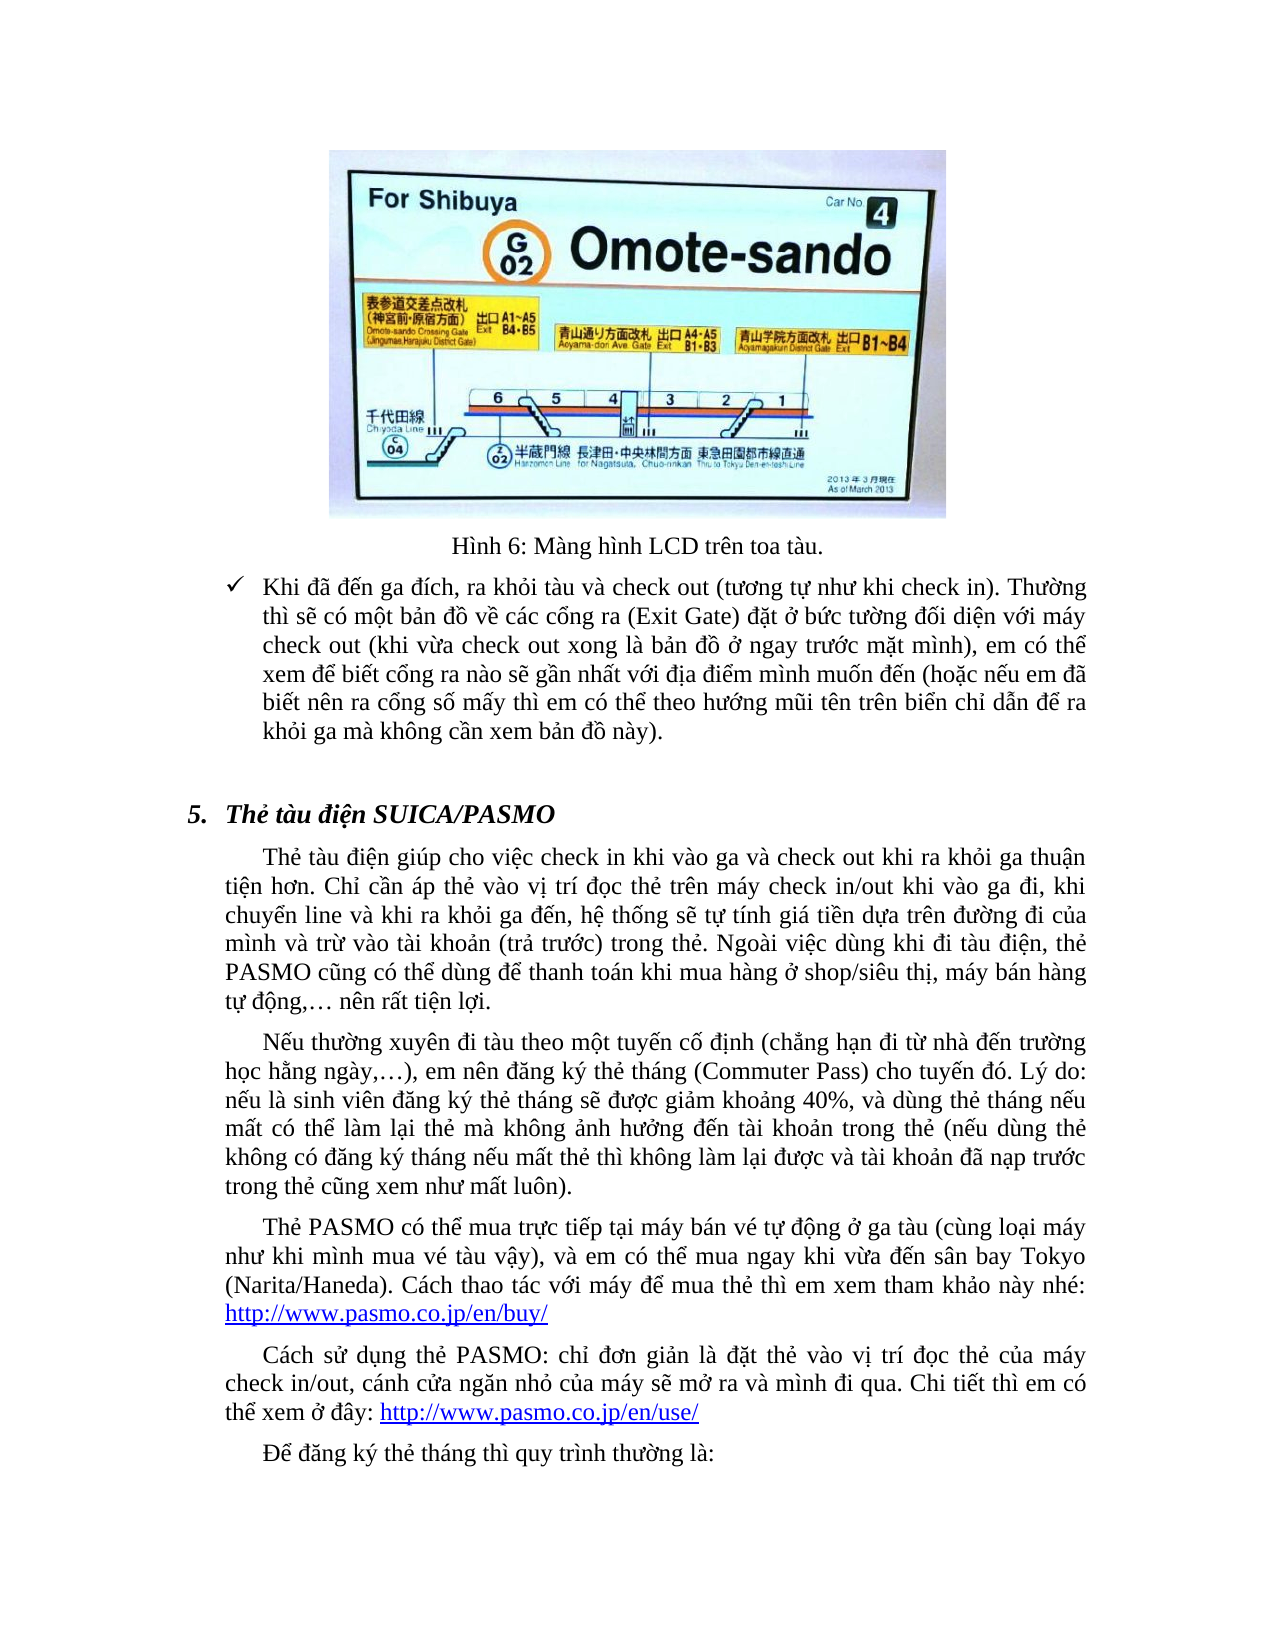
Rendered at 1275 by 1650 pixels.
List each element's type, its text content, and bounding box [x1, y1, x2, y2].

list Thẻ tàu điện SUICA/PASMO [187, 799, 1087, 830]
text Cách sử dụng thẻ PASMO: chỉ đơn giản là đặt thẻ vào vị trí đọc thẻ của máy check in/out, cánh cửa ngăn nhỏ của máy sẽ mở ra và mình đi qua. Chi tiết thì em có thể xem ở đây: http://www.pasmo.co.jp/en/use/ [225, 1340, 1087, 1426]
text Hình 6: Màng hình LCD trên toa tàu. [187, 531, 1087, 560]
text Thẻ tàu điện giúp cho việc check in khi vào ga và check out khi ra khỏi ga thuận tiện hơn. Chỉ cần áp thẻ vào vị trí đọc thẻ trên máy check in/out khi vào ga đi, khi chuyển line và khi ra khỏi ga đến, hệ thống sẽ tự tính giá tiền dựa trên đường đi của mình và trừ vào tài khoản (trả trước) trong thẻ. Ngoài việc dùng khi đi tàu điện, thẻ PASMO cũng có thể dùng để thanh toán khi mua hàng ở shop/siêu thị, máy bán hàng tự động,… nên rất tiện lợi. [225, 842, 1087, 1015]
picture [328, 150, 947, 519]
text Thẻ PASMO có thể mua trực tiếp tại máy bán vé tự động ở ga tàu (cùng loại máy như khi mình mua vé tàu vậy), và em có thể mua ngay khi vừa đến sân bay Tokyo (Narita/Haneda). Cách thao tác với máy để mua thẻ thì em xem tham khảo này nhé: http://www.pasmo.co.jp/en/buy/ [225, 1212, 1087, 1327]
list Khi đã đến ga đích, ra khỏi tàu và check out (tương tự như khi check in). Thường thì sẽ có một bản đồ về các cổng ra (Exit Gate) đặt ở bức tường đối diện với máy check out (khi vừa check out xong là bản đồ ở ngay trước mặt mình), em có thể xem để biết cổng ra nào sẽ gần nhất với địa điểm mình muốn đến (hoặc nếu em đã biết nên ra cổng số mấy thì em có thể theo hướng mũi tên trên biển chỉ dẫn để ra khỏi ga mà không cần xem bản đồ này). [225, 572, 1087, 745]
text Để đăng ký thẻ tháng thì quy trình thường là: [225, 1438, 1087, 1467]
text Nếu thường xuyên đi tàu theo một tuyến cố định (chẳng hạn đi từ nhà đến trường học hằng ngày,…), em nên đăng ký thẻ tháng (Commuter Pass) cho tuyến đó. Lý do: nếu là sinh viên đăng ký thẻ tháng sẽ được giảm khoảng 40%, và dùng thẻ tháng nếu mất có thể làm lại thẻ mà không ảnh hưởng đến tài khoản trong thẻ (nếu dùng thẻ không có đăng ký tháng nếu mất thẻ thì không làm lại được và tài khoản đã nạp trước trong thẻ cũng xem như mất luôn). [225, 1027, 1087, 1200]
